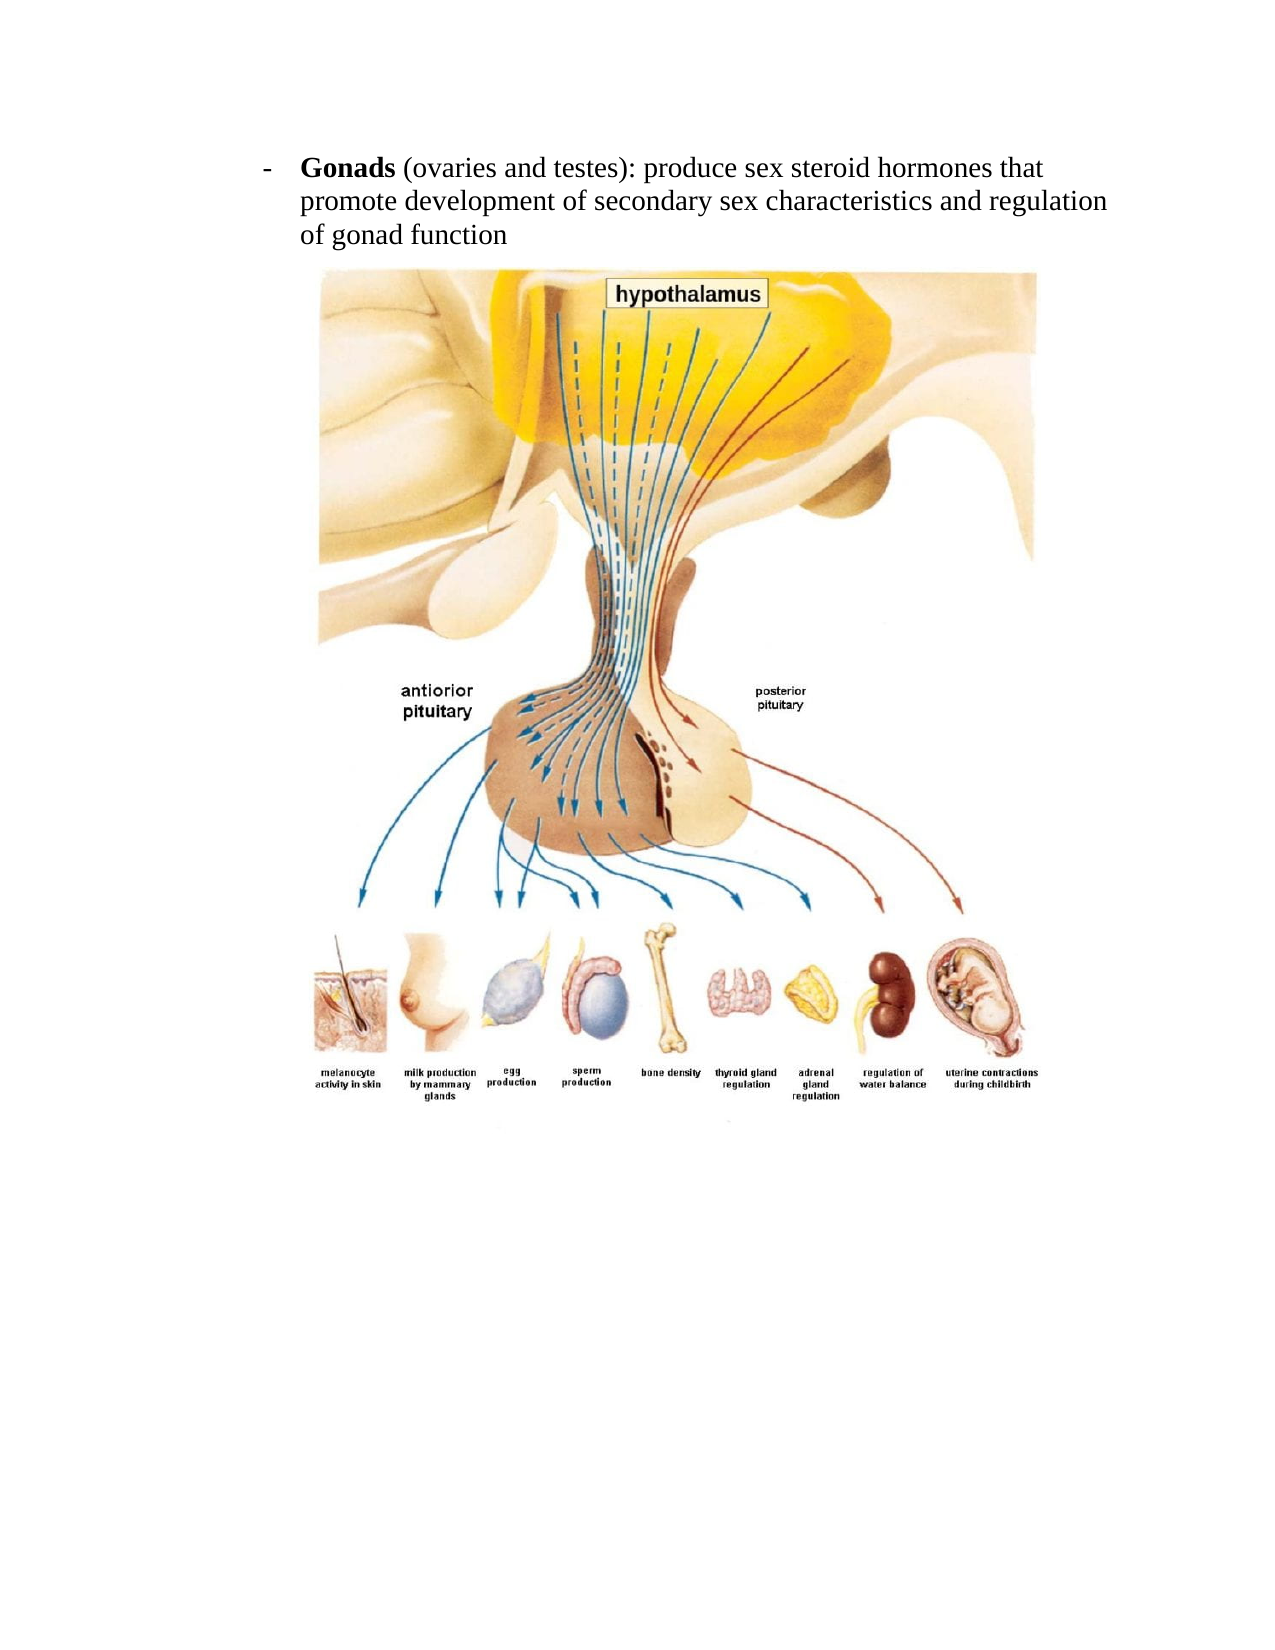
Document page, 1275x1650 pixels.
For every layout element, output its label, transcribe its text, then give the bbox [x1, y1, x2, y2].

picture [308, 267, 1042, 1140]
list Gonads (ovaries and testes): produce sex steroid hormones that promote development of secondary sex characteristics and regulation of gonad function [262, 150, 1125, 251]
